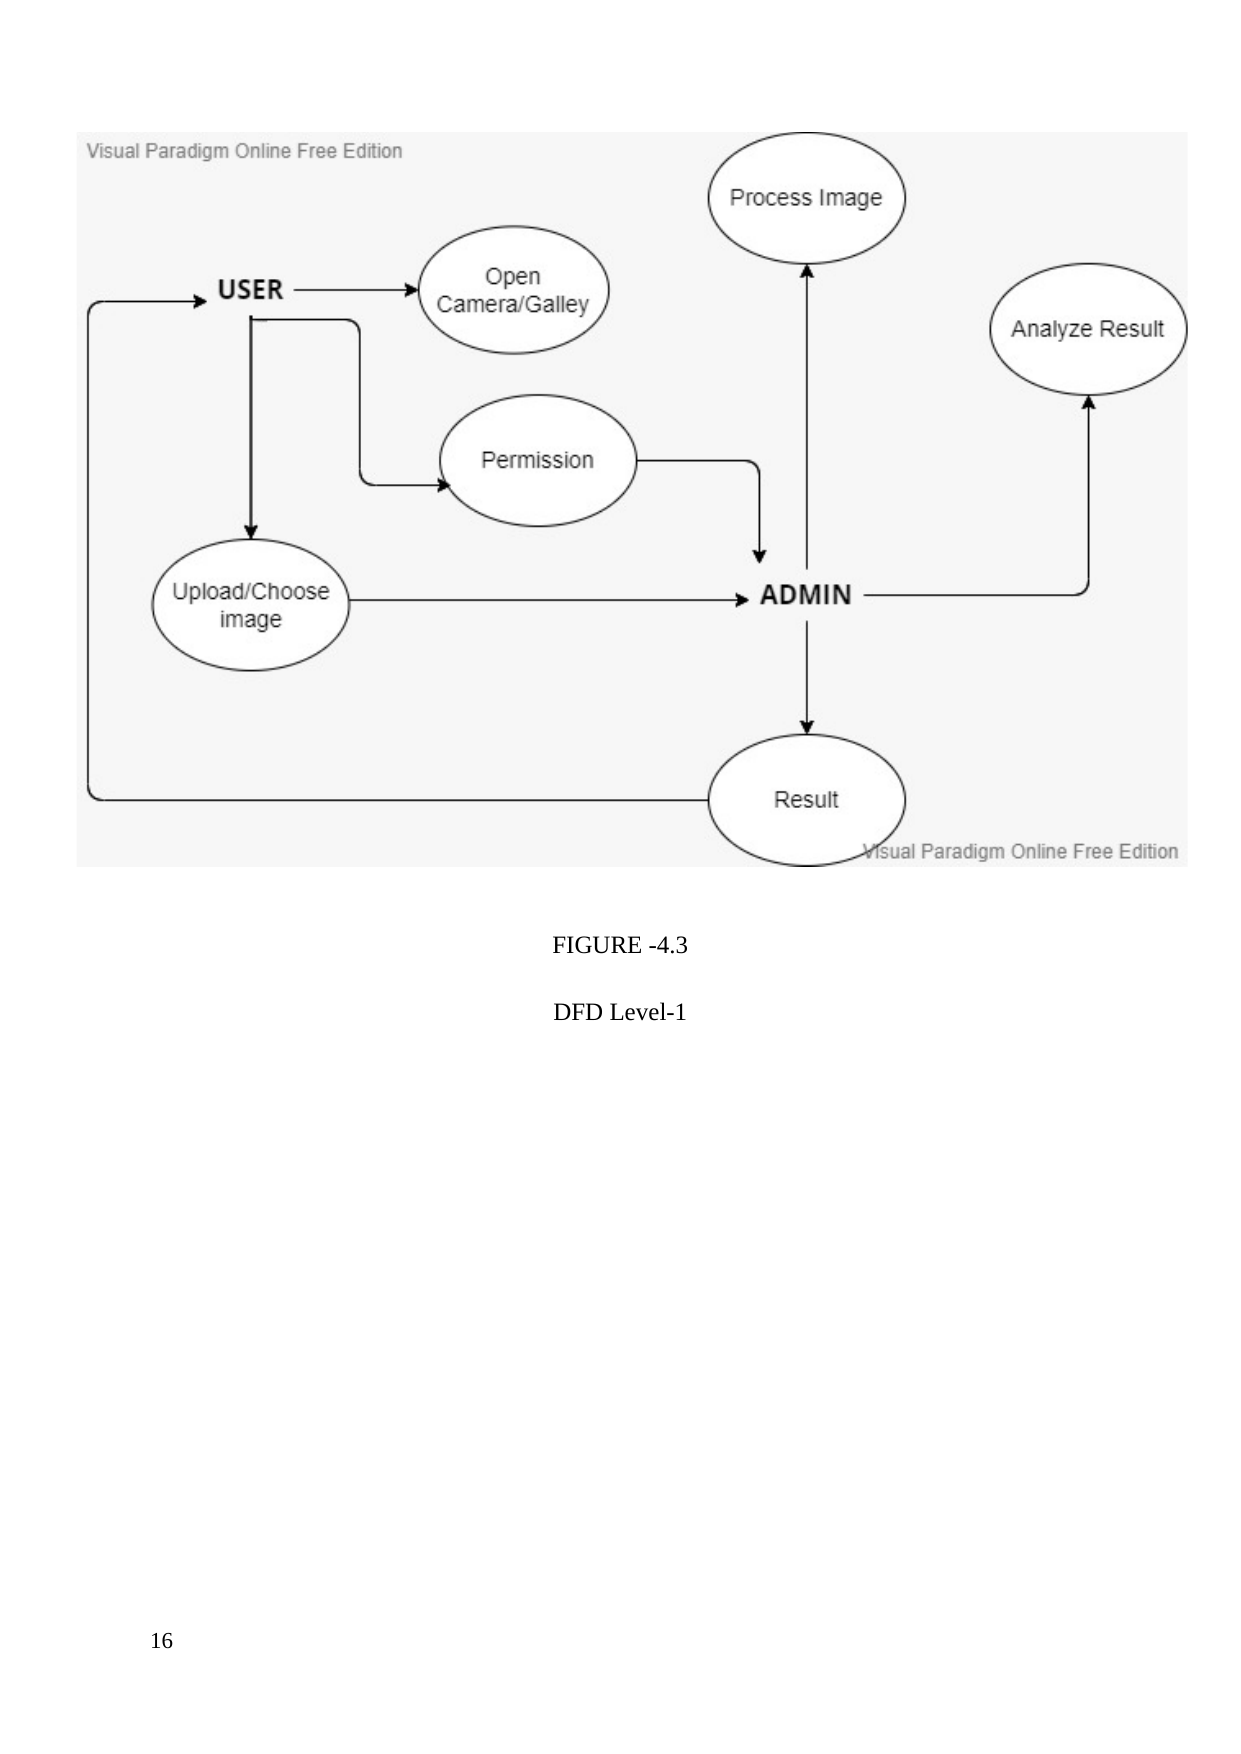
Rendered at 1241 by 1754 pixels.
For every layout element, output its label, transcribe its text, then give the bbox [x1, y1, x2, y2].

text DFD Level-1 [150, 997, 1090, 1026]
picture [76, 132, 1188, 867]
text FIGURE -4.3 [150, 930, 1090, 958]
